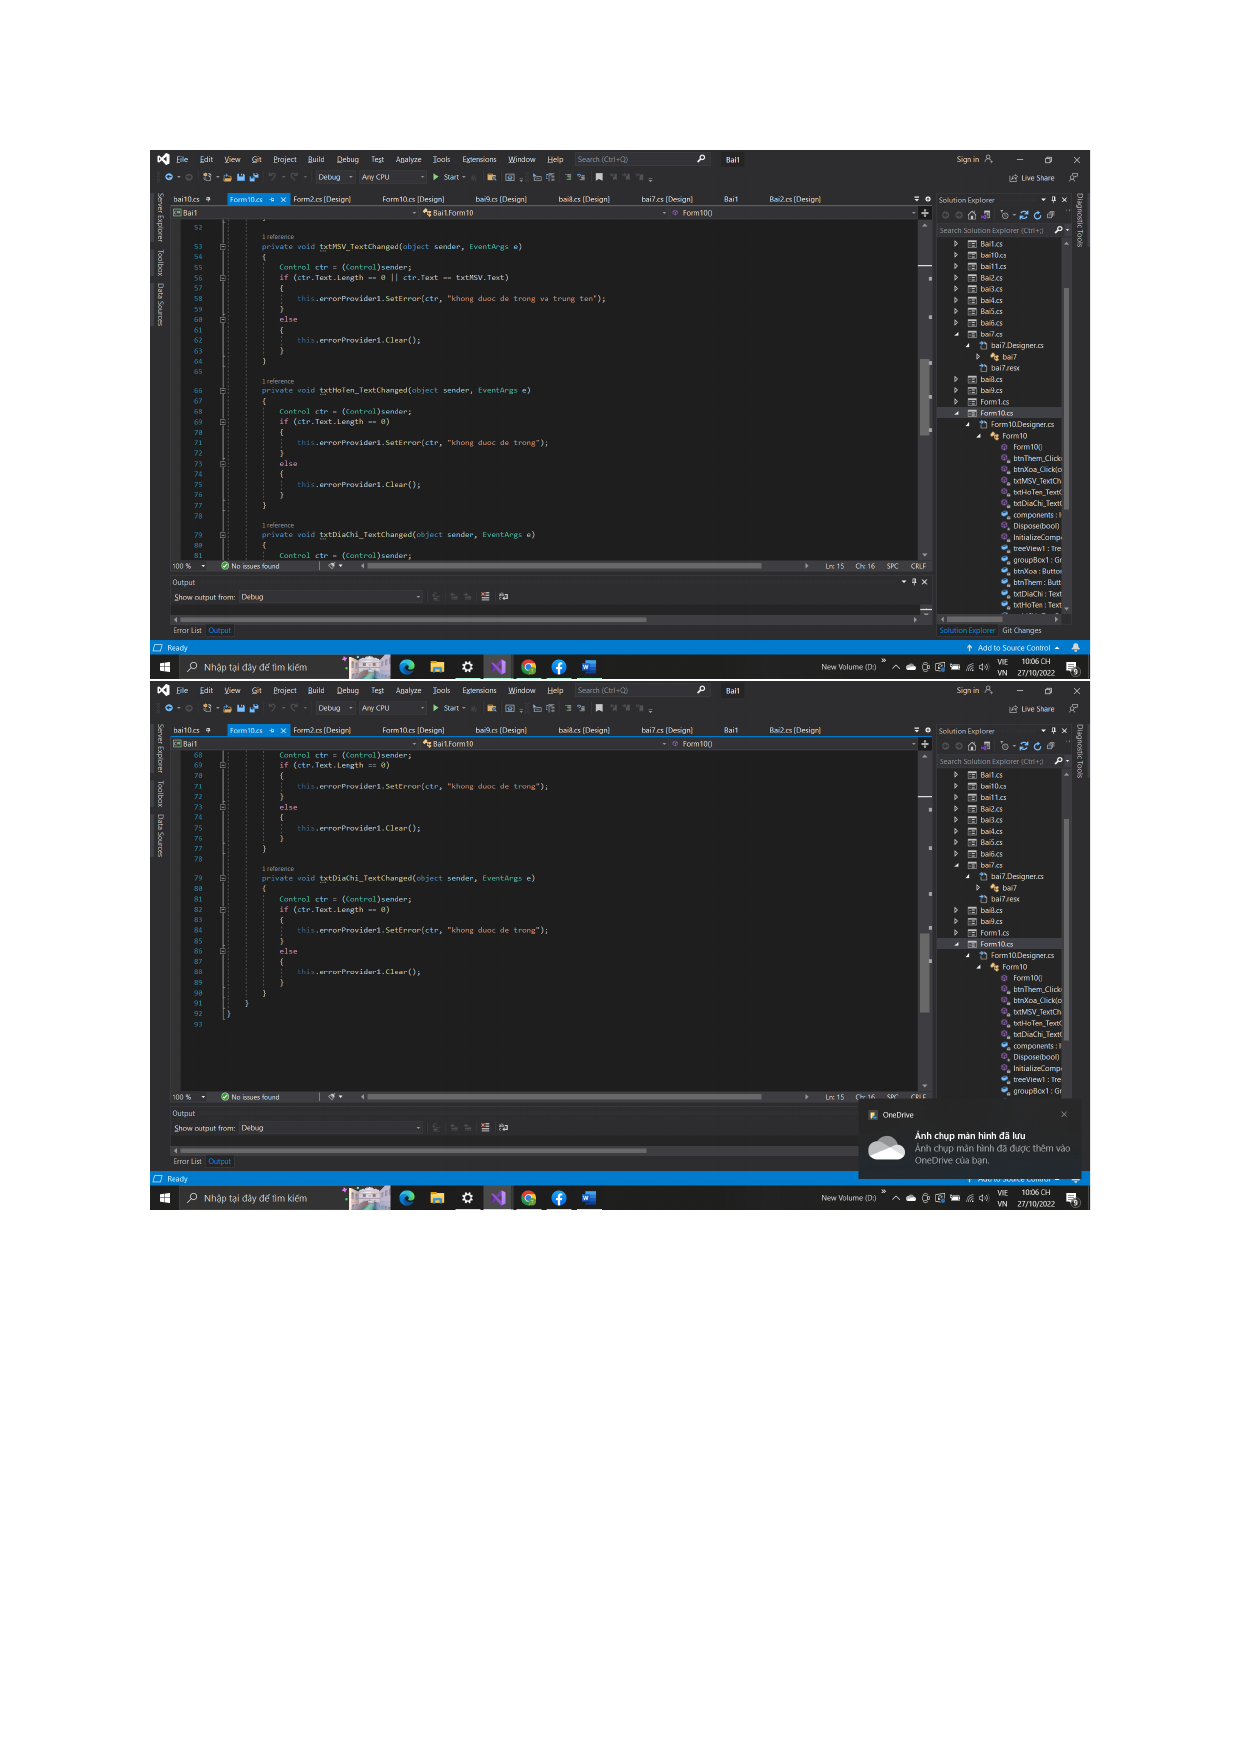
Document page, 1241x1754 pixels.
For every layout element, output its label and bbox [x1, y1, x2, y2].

picture [150, 681, 1091, 1210]
picture [150, 150, 1091, 679]
